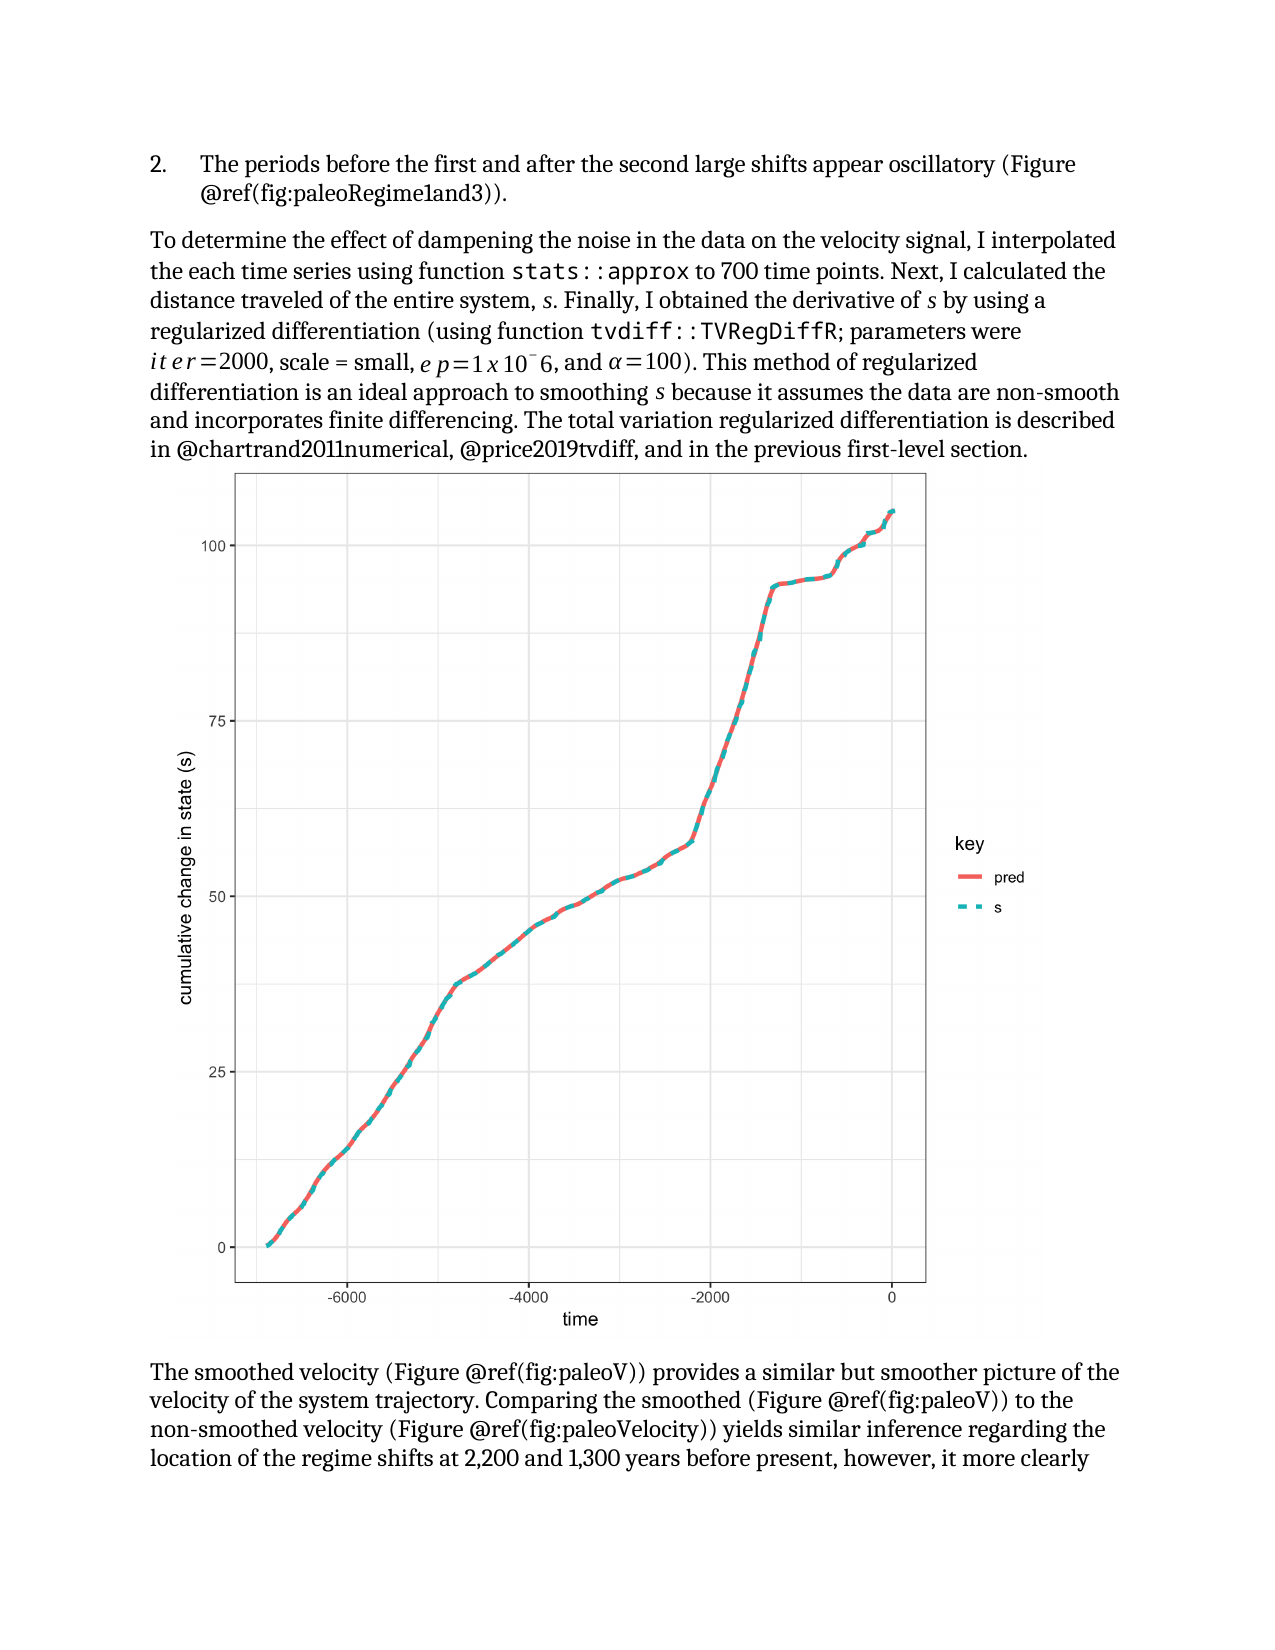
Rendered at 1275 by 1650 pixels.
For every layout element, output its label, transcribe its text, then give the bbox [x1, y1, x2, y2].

picture [168, 463, 1044, 1339]
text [150, 1357, 1125, 1472]
list The periods before the first and after the second large shifts appear oscillatory (Figure @ref(fig:paleoRegime1and3)). [150, 150, 1125, 207]
